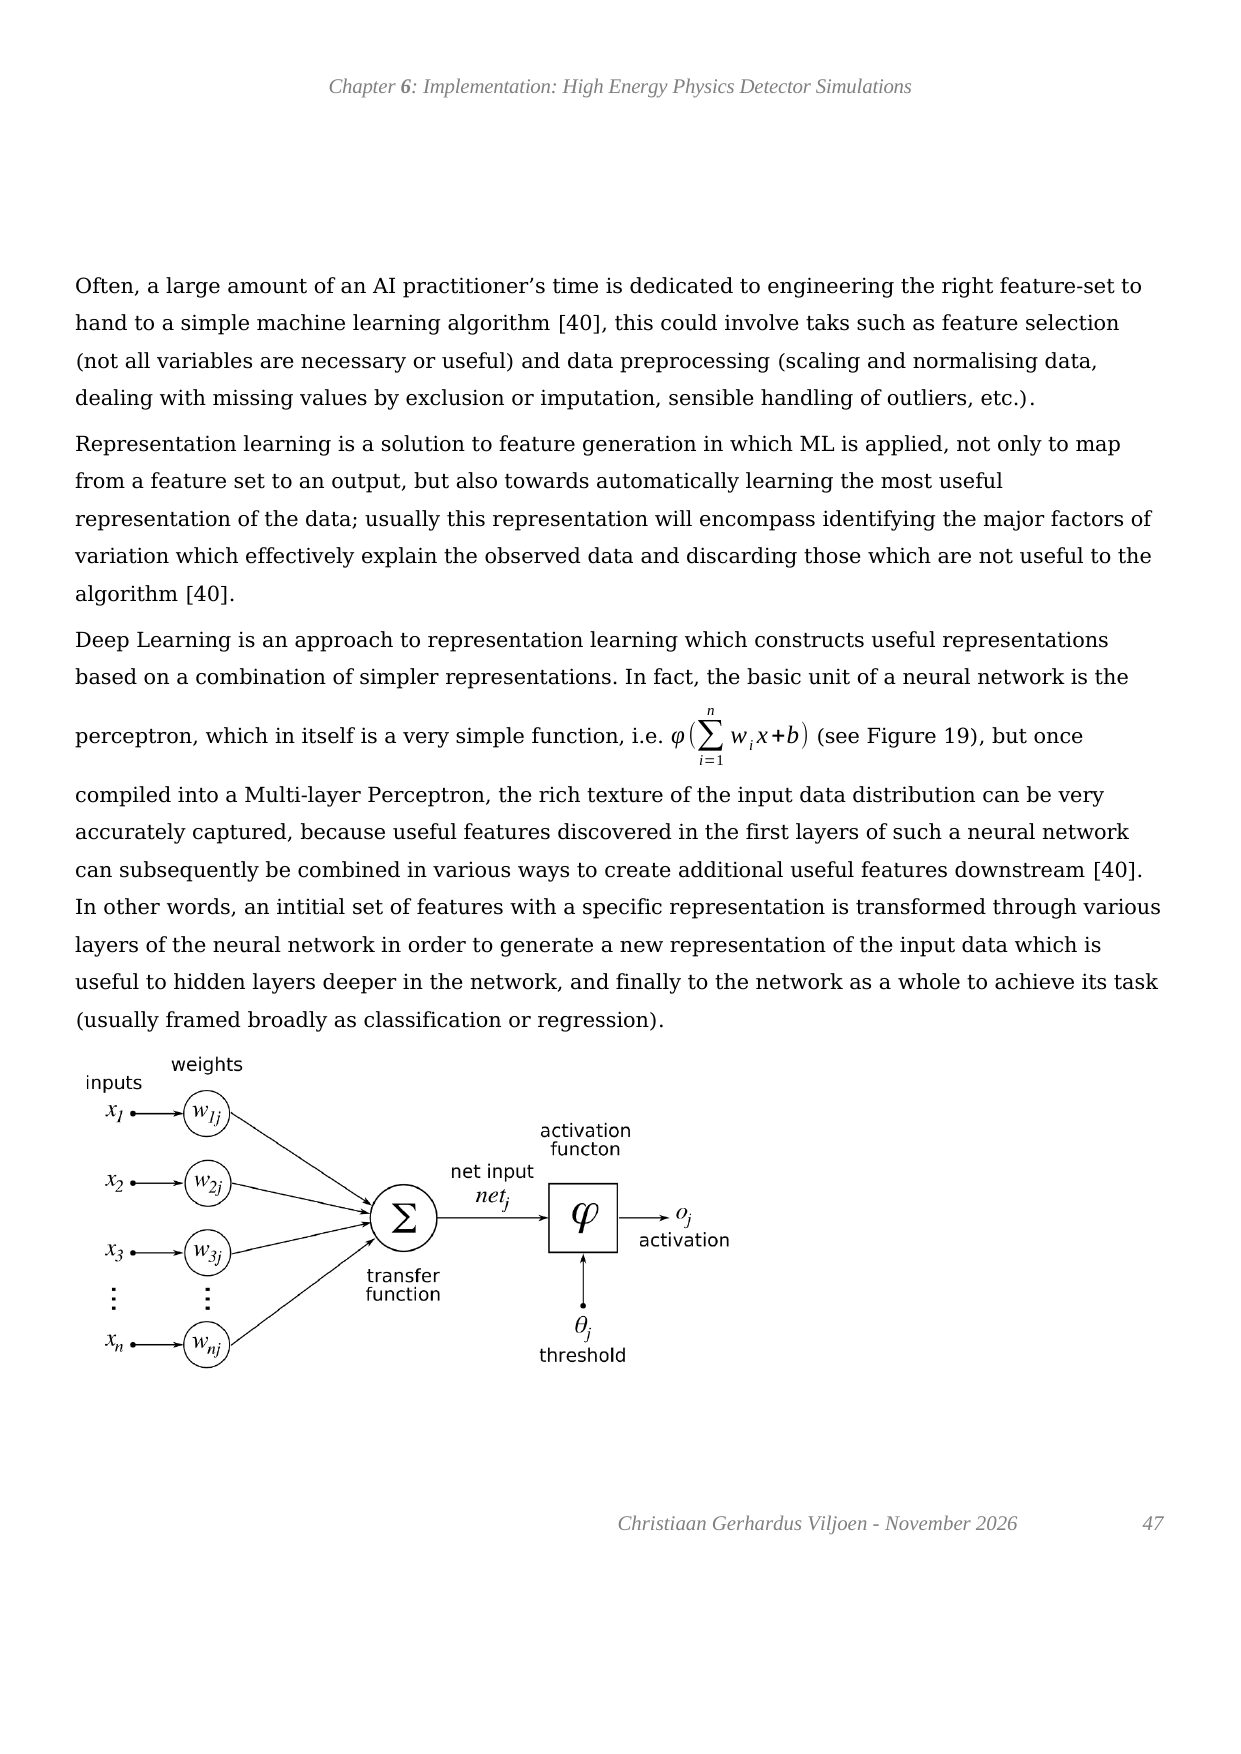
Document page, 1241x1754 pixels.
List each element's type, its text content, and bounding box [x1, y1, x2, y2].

picture [75, 1052, 746, 1371]
text Representation learning is a solution to feature generation in which ML is applied, not only to map from a feature set to an output, but also towards automatically learning the most useful representation of the data; usually this representation will encompass identifying the major factors of variation which effectively explain the observed data and discarding those which are not useful to the algorithm . [75, 431, 1165, 606]
text Often, a large amount of an AI practitioner’s time is dedicated to engineering the right feature-set to hand to a simple machine learning algorithm , this could involve taks such as feature selection (not all variables are necessary or useful) and data preprocessing (scaling and normalising data, dealing with missing values by exclusion or imputation, sensible handling of outliers, etc.). [75, 272, 1165, 410]
text Deep Learning is an approach to representation learning which constructs useful representations based on a combination of simpler representations. In fact, the basic unit of a neural network is the perceptron, which in itself is a very simple function, i.e. (see Figure 16), but once compiled into a Multi-layer Perceptron, the rich texture of the input data distribution can be very accurately captured, because useful features discovered in the first layers of such a neural network can subsequently be combined in various ways to create additional useful features downstream . In other words, an intitial set of features with a specific representation is transformed through various layers of the neural network in order to generate a new representation of the input data which is useful to hidden layers deeper in the network, and finally to the network as a whole to achieve its task (usually framed broadly as classification or regression). [75, 627, 1165, 1031]
